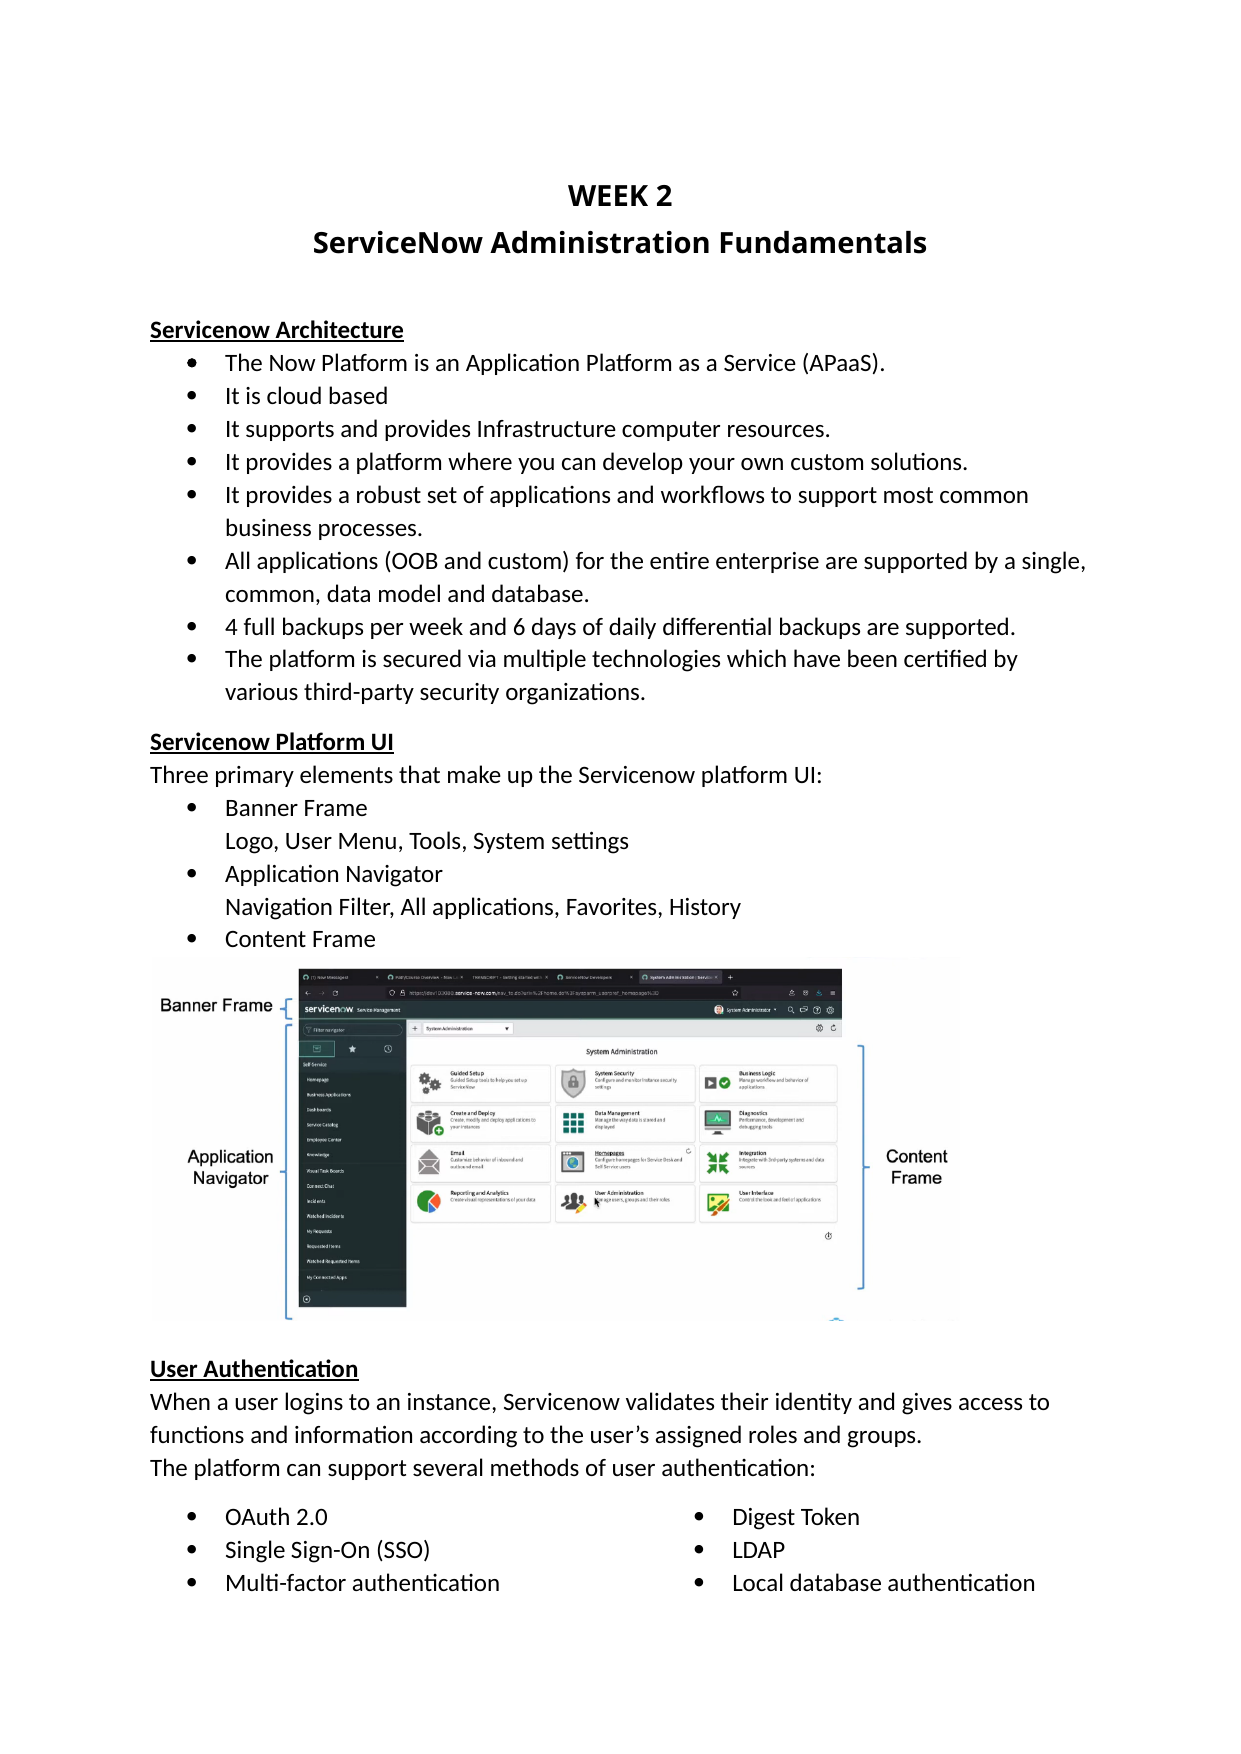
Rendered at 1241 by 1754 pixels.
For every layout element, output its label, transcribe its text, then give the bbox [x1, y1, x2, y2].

list Navigation Filter, All applications, Favorites, History [225, 891, 1090, 921]
list It supports and provides Infrastructure computer resources. [187, 413, 1090, 444]
list Local database authentication [694, 1567, 1090, 1598]
list Multi-factor authentication [187, 1567, 583, 1598]
list 4 full backups per week and 6 days of daily differential backups are supported. [187, 611, 1090, 641]
list Content Frame [187, 923, 1090, 954]
picture [152, 957, 961, 1321]
subtitle WEEK 2 [150, 175, 1090, 215]
list OAuth 2.0 [187, 1501, 583, 1532]
list Logo, User Menu, Tools, System settings [225, 825, 1090, 855]
subtitle ServiceNow Administration Fundamentals [150, 222, 1090, 262]
list It is cloud based [187, 380, 1090, 411]
list LDAP [694, 1534, 1090, 1565]
text When a user logins to an instance, Servicenow validates their identity and gives access to functions and information according to the user’s assigned roles and groups. [150, 1386, 1090, 1449]
list The Now Platform is an Application Platform as a Service (APaaS). [187, 347, 1090, 378]
list It provides a platform where you can develop your own custom solutions. [187, 446, 1090, 477]
list All applications (OOB and custom) for the entire enterprise are supported by a single, common, data model and database. [187, 545, 1090, 608]
list It provides a robust set of applications and workflows to support most common business processes. [187, 479, 1090, 542]
text Three primary elements that make up the Servicenow platform UI: [150, 759, 1090, 789]
list Banner Frame [187, 792, 1090, 822]
text The platform can support several methods of user authentication: [150, 1452, 1090, 1482]
text Servicenow Architecture [150, 314, 1090, 345]
list Application Navigator [187, 858, 1090, 888]
list Digest Token [694, 1501, 1090, 1532]
list The platform is secured via multiple technologies which have been certified by various third-party security organizations. [187, 643, 1090, 707]
text Servicenow Platform UI [150, 726, 1090, 757]
text User Authentication [150, 1353, 1090, 1384]
list Single Sign-On (SSO) [187, 1534, 583, 1565]
